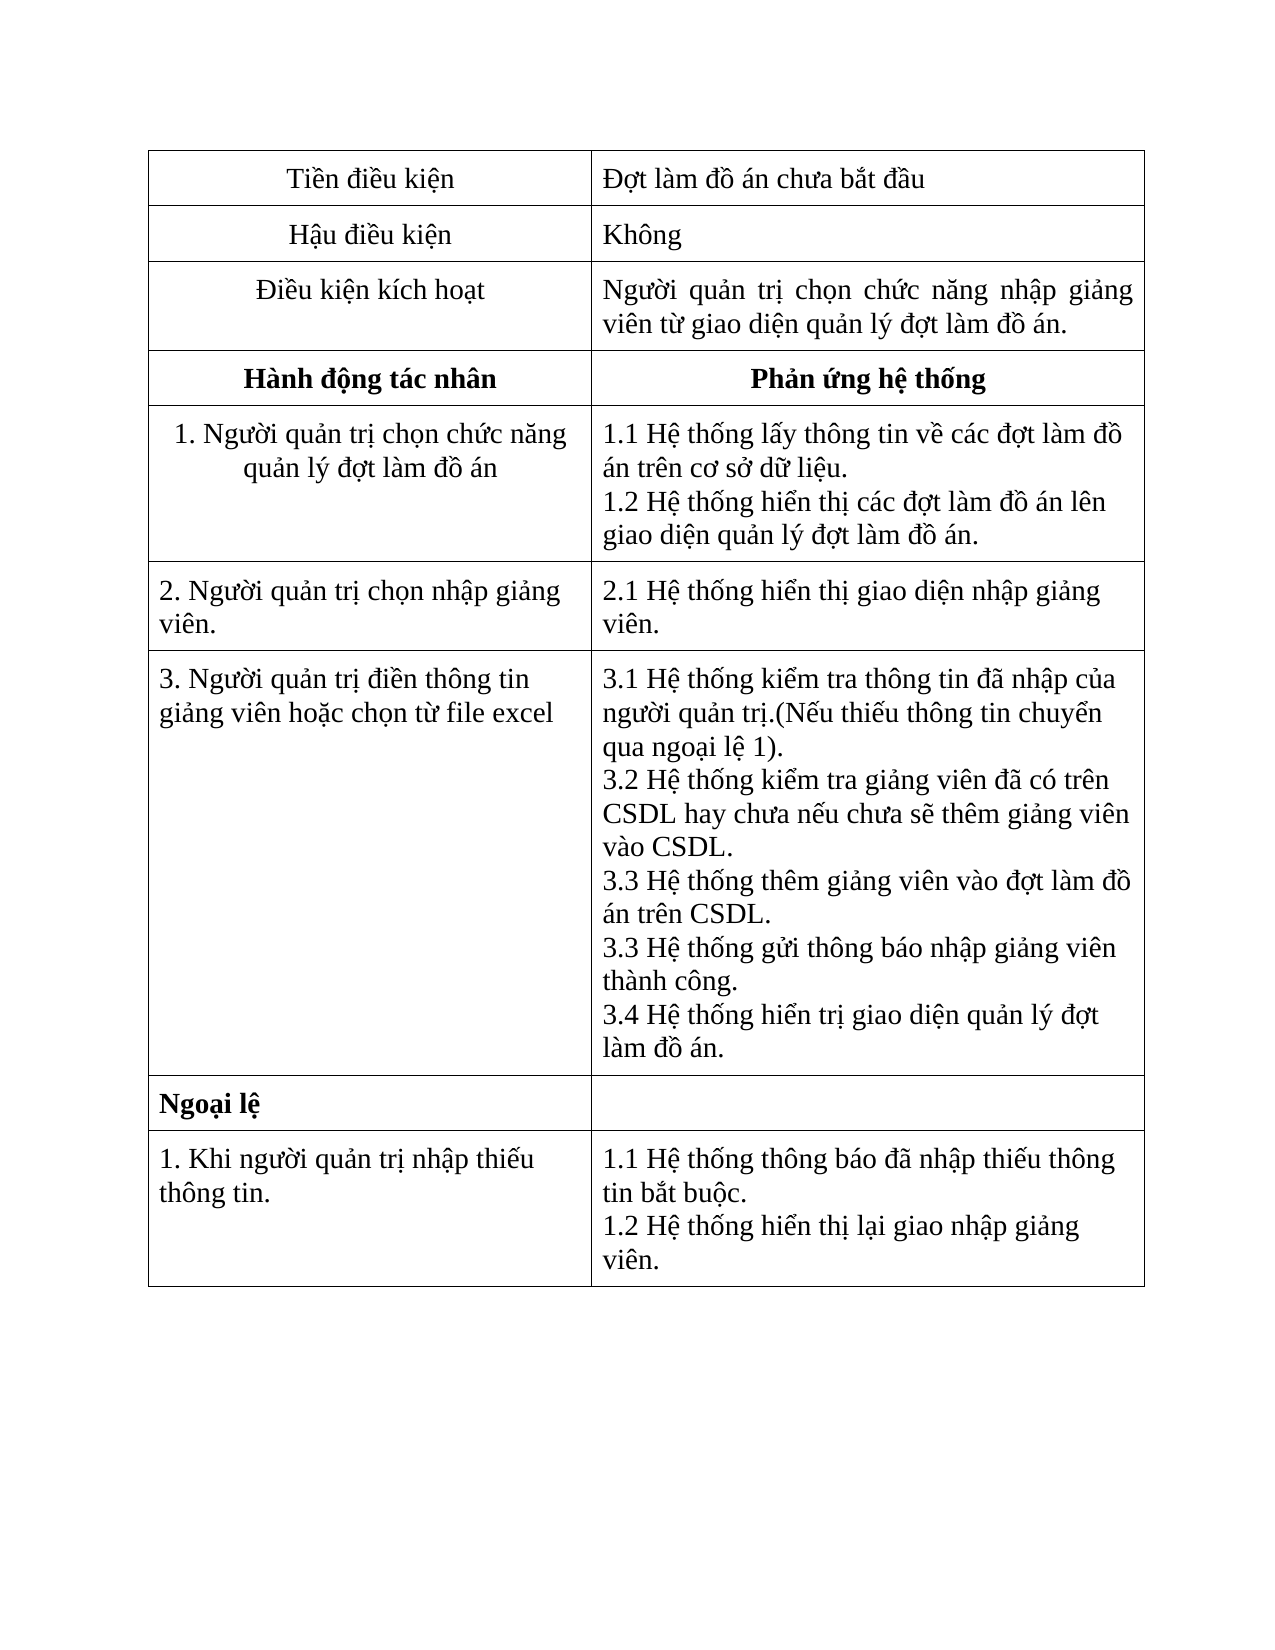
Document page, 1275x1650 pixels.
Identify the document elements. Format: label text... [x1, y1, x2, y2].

table_cell Hậu điều kiện [149, 206, 591, 261]
table_cell Phản ứng hệ thống [592, 351, 1144, 405]
table_cell Đợt làm đồ án chưa bắt đầu [592, 151, 1144, 205]
table_cell 3.1 Hệ thống kiểm tra thông tin đã nhập của người quản trị.(Nếu thiếu thông tin chuyển qua ngoại lệ 1). 3.2 Hệ thống kiểm tra giảng viên đã có trên CSDL hay chưa nếu chưa sẽ thêm giảng viên vào CSDL. 3.3 Hệ thống thêm giảng viên vào đợt làm đồ án trên CSDL. 3.3 Hệ thống gửi thông báo nhập giảng viên thành công. 3.4 Hệ thống hiển trị giao diện quản lý đợt làm đồ án. [592, 651, 1144, 1074]
table_cell 1. Khi người quản trị nhập thiếu thông tin. [149, 1131, 591, 1286]
table_cell 3. Người quản trị điền thông tin giảng viên hoặc chọn từ file excel [149, 651, 591, 1074]
table_cell Tiền điều kiện [149, 151, 591, 205]
table_cell Ngoại lệ [149, 1076, 591, 1130]
table_cell Người quản trị chọn chức năng nhập giảng viên từ giao diện quản lý đợt làm đồ án. [592, 262, 1144, 350]
table_cell 2. Người quản trị chọn nhập giảng viên. [149, 562, 591, 650]
table_cell Điều kiện kích hoạt [149, 262, 591, 350]
table_cell Hành động tác nhân [149, 351, 591, 405]
table_cell 1.1 Hệ thống lấy thông tin về các đợt làm đồ án trên cơ sở dữ liệu. 1.2 Hệ thống hiển thị các đợt làm đồ án lên giao diện quản lý đợt làm đồ án. [592, 406, 1144, 561]
table_cell [592, 1076, 1144, 1130]
table_cell 1. Người quản trị chọn chức năng quản lý đợt làm đồ án [149, 406, 591, 561]
table_cell 2.1 Hệ thống hiển thị giao diện nhập giảng viên. [592, 562, 1144, 650]
table_cell Không [592, 206, 1144, 261]
table_cell 1.1 Hệ thống thông báo đã nhập thiếu thông tin bắt buộc. 1.2 Hệ thống hiển thị lại giao nhập giảng viên. [592, 1131, 1144, 1286]
